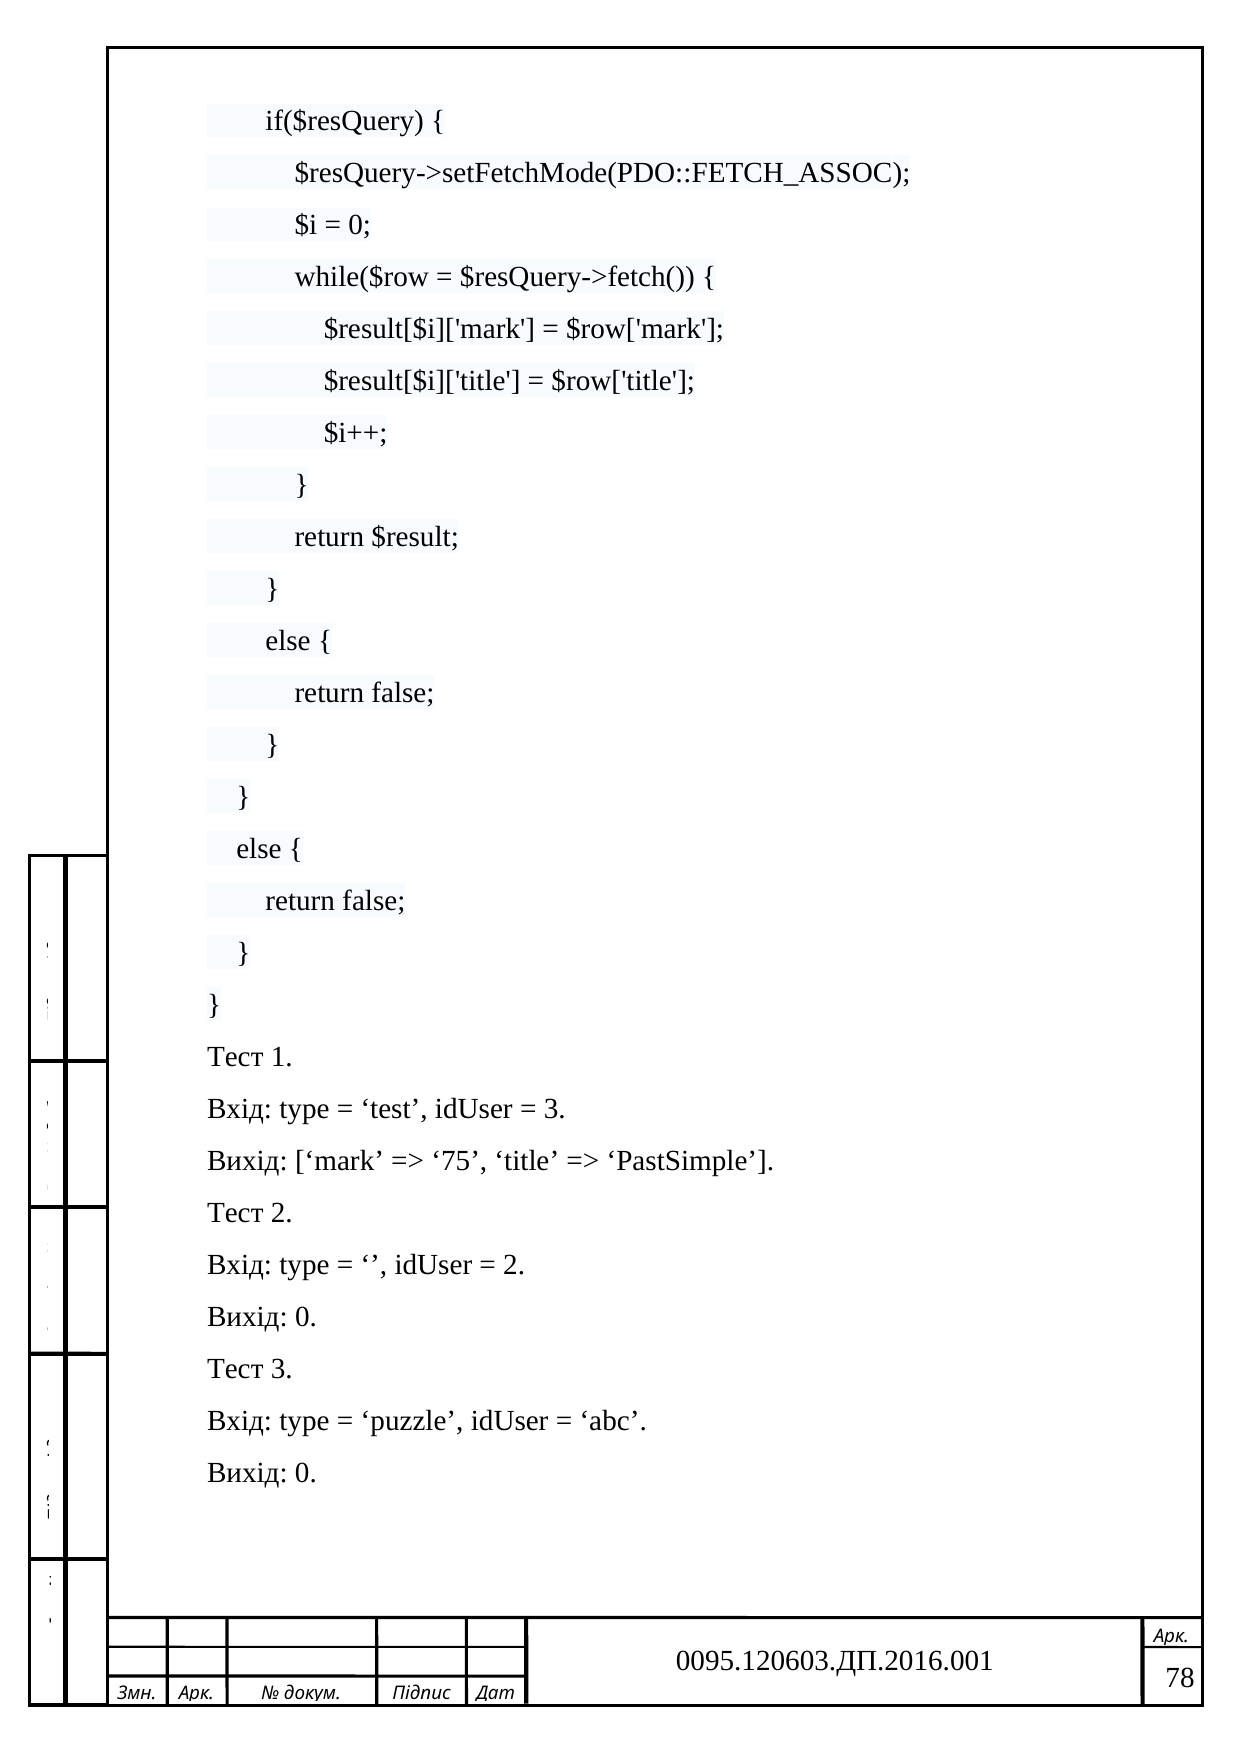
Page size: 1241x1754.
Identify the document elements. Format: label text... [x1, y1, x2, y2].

text Тест 2. [148, 1195, 1181, 1228]
text Вхід: type = ‘’, idUser = 2. [148, 1247, 1181, 1281]
text Вихід: 0. [148, 1299, 1181, 1332]
text Тест 1. [148, 1039, 1181, 1073]
text Тест 3. [148, 1351, 1181, 1384]
text Вихід: [‘mark’ => ‘75’, ‘title’ => ‘PastSimple’]. [148, 1143, 1181, 1177]
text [207, 103, 1181, 1021]
text Вхід: type = ‘puzzle’, idUser = ‘abc’. [148, 1403, 1181, 1436]
text Вхід: type = ‘test’, idUser = 3. [148, 1091, 1181, 1124]
text Вихід: 0. [148, 1455, 1181, 1488]
